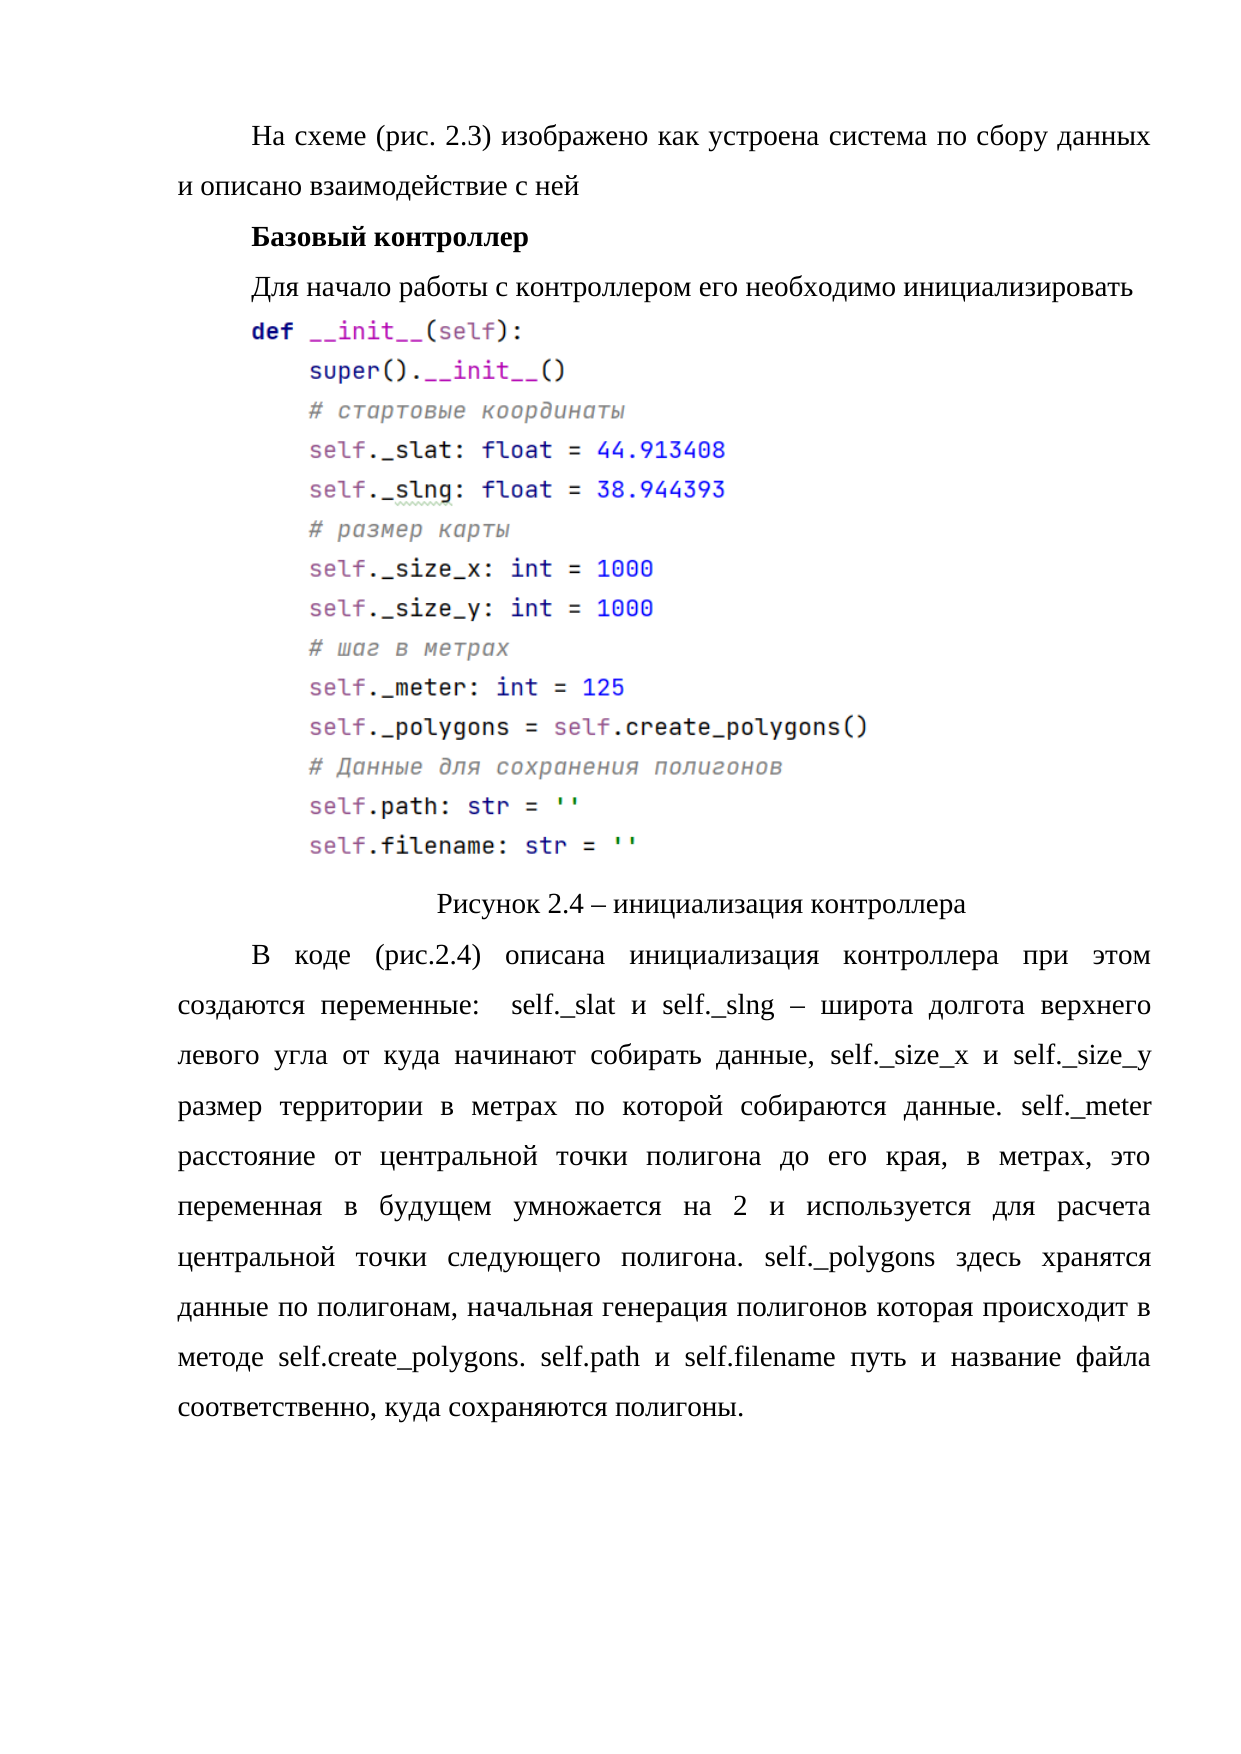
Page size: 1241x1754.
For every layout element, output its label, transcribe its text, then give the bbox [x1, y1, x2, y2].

picture [251, 319, 877, 873]
text Рисунок 2.4 – инициализация контроллера [177, 886, 1152, 920]
text В коде (рис.2.4) описана инициализация контроллера при этом создаются переменные: self._slat и self._slng – широта долгота верхнего левого угла от куда начинают собирать данные, self._size_x и self._size_y размер территории в метрах по которой собираются данные. self._meter расстояние от центральной точки полигона до его края, в метрах, это переменная в будущем умножается на 2 и используется для расчета центральной точки следующего полигона. self._polygons здесь хранятся данные по полигонам, начальная генерация полигонов которая происходит в методе self.create_polygons. self.path и self.filename путь и название файла соответственно, куда сохраняются полигоны. [177, 937, 1152, 1423]
text Базовый контроллер [177, 219, 1152, 252]
text На схеме (рис. 2.3) изображено как устроена система по сбору данных и описано взаимодействие с ней [177, 118, 1152, 202]
text Для начало работы с контроллером его необходимо инициализировать [177, 269, 1152, 303]
